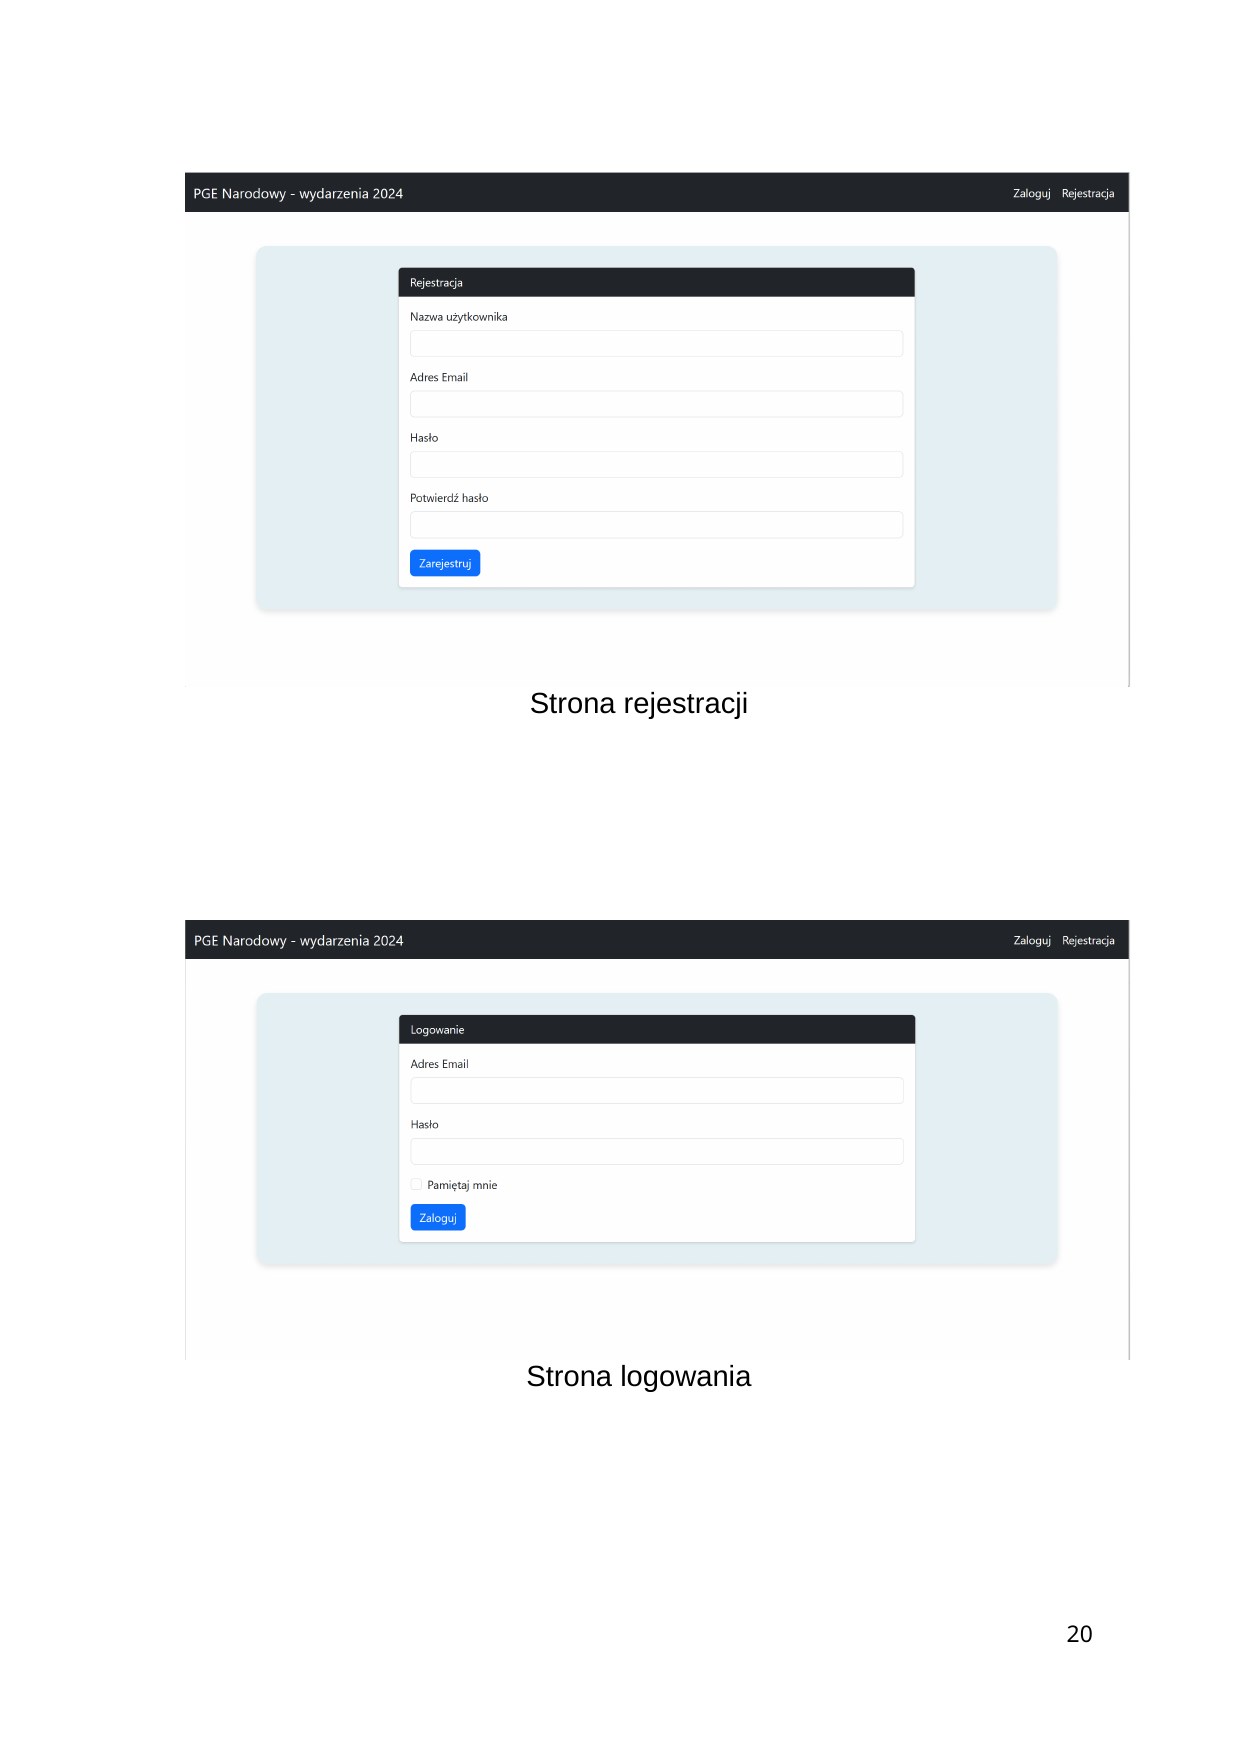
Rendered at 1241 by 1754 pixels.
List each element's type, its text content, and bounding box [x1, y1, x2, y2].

picture [185, 172, 1130, 687]
text Strona rejestracji [185, 687, 1093, 720]
picture [185, 920, 1130, 1360]
text Strona logowania [185, 1360, 1093, 1393]
